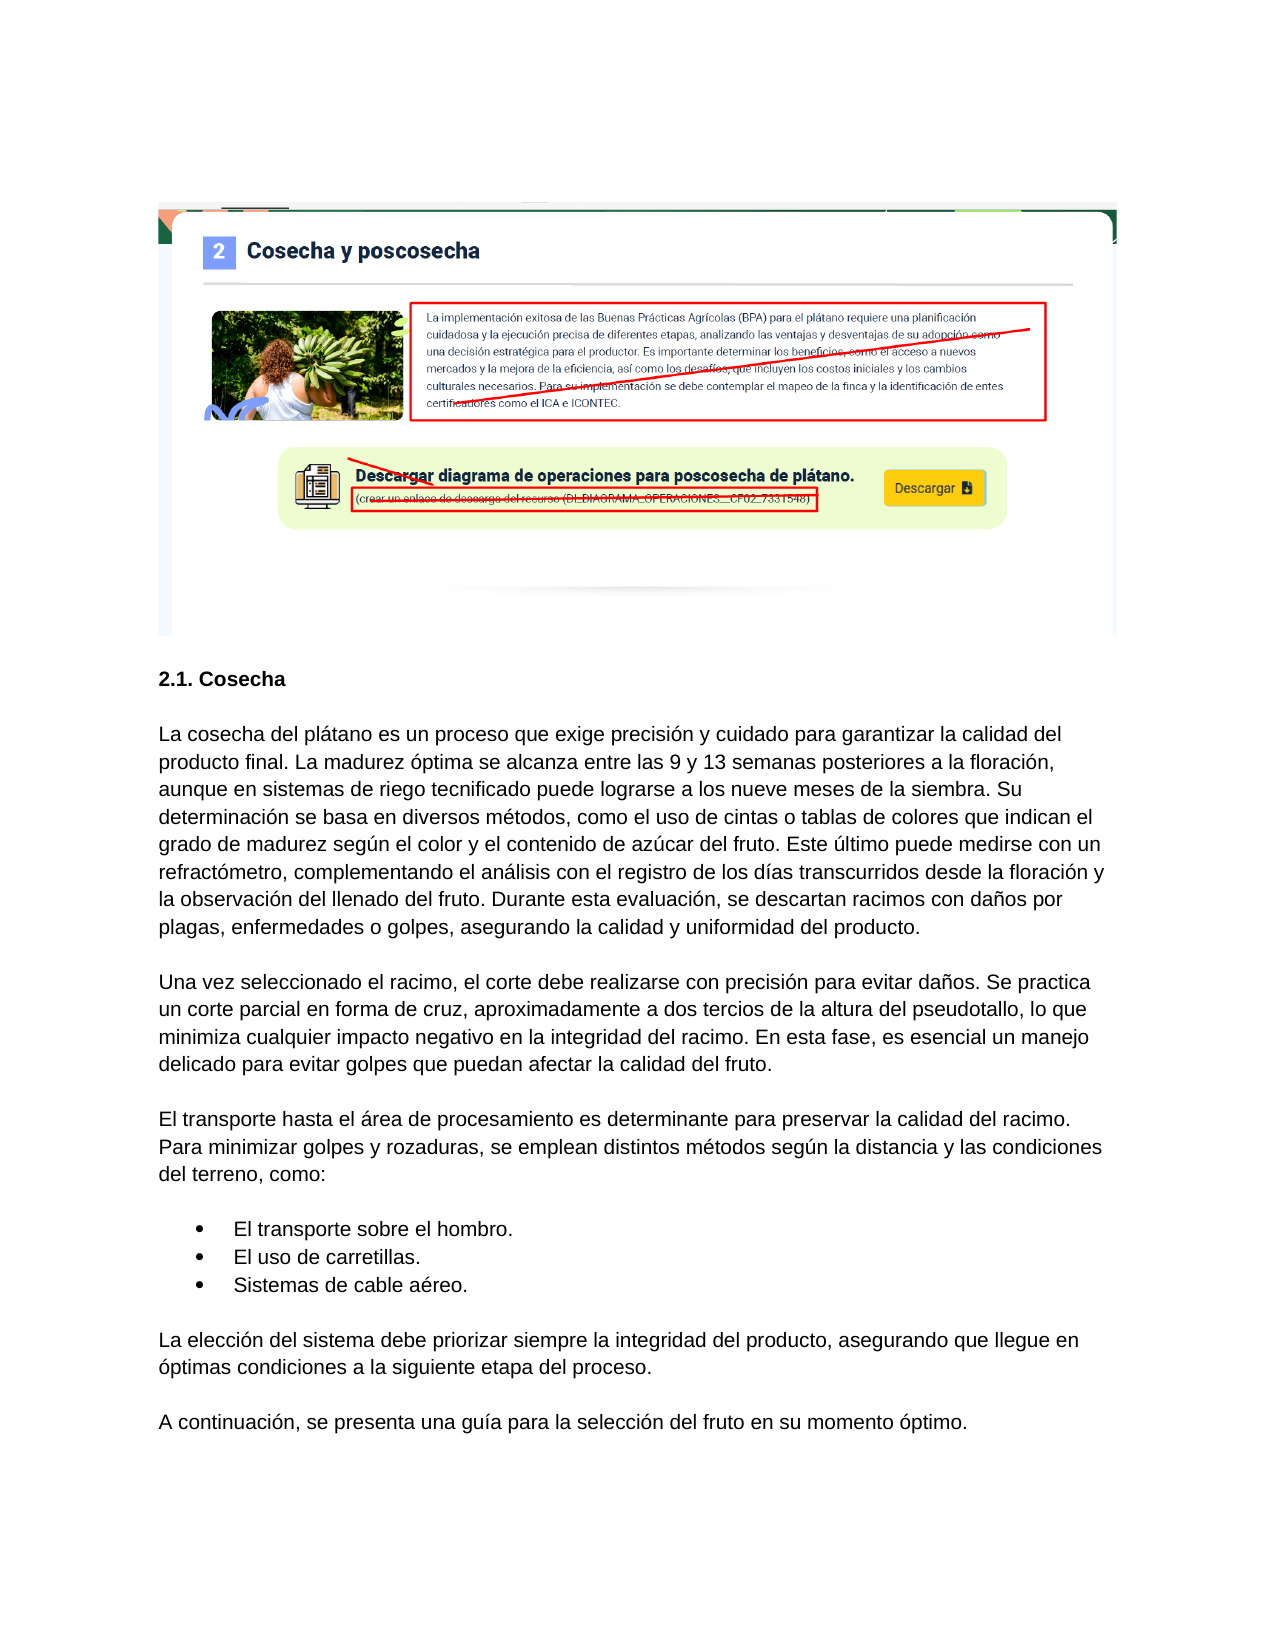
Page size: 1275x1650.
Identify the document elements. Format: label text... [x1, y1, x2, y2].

text A continuación, se presenta una guía para la selección del fruto en su momento óptimo. [158, 1410, 1117, 1434]
list Sistemas de cable aéreo. [196, 1272, 1117, 1296]
text La elección del sistema debe priorizar siempre la integridad del producto, asegurando que llegue en óptimas condiciones a la siguiente etapa del proceso. [158, 1327, 1117, 1379]
text Una vez seleccionado el racimo, el corte debe realizarse con precisión para evitar daños. Se practica un corte parcial en forma de cruz, aproximadamente a dos tercios de la altura del pseudotallo, lo que minimiza cualquier impacto negativo en la integridad del racimo. En esta fase, es esencial un manejo delicado para evitar golpes que puedan afectar la calidad del fruto. [158, 970, 1117, 1076]
text El transporte hasta el área de procesamiento es determinante para preservar la calidad del racimo. Para minimizar golpes y rozaduras, se emplean distintos métodos según la distancia y las condiciones del terreno, como: [158, 1107, 1117, 1186]
picture [158, 202, 1117, 636]
list El transporte sobre el hombro. [196, 1217, 1117, 1241]
list El uso de carretillas. [196, 1245, 1117, 1269]
text La cosecha del plátano es un proceso que exige precisión y cuidado para garantizar la calidad del producto final. La madurez óptima se alcanza entre las 9 y 13 semanas posteriores a la floración, aunque en sistemas de riego tecnificado puede lograrse a los nueve meses de la siembra. Su determinación se basa en diversos métodos, como el uso de cintas o tablas de colores que indican el grado de madurez según el color y el contenido de azúcar del fruto. Este último puede medirse con un refractómetro, complementando el análisis con el registro de los días transcurridos desde la floración y la observación del llenado del fruto. Durante esta evaluación, se descartan racimos con daños por plagas, enfermedades o golpes, asegurando la calidad y uniformidad del producto. [158, 722, 1117, 939]
text 2.1. Cosecha [158, 667, 1117, 691]
